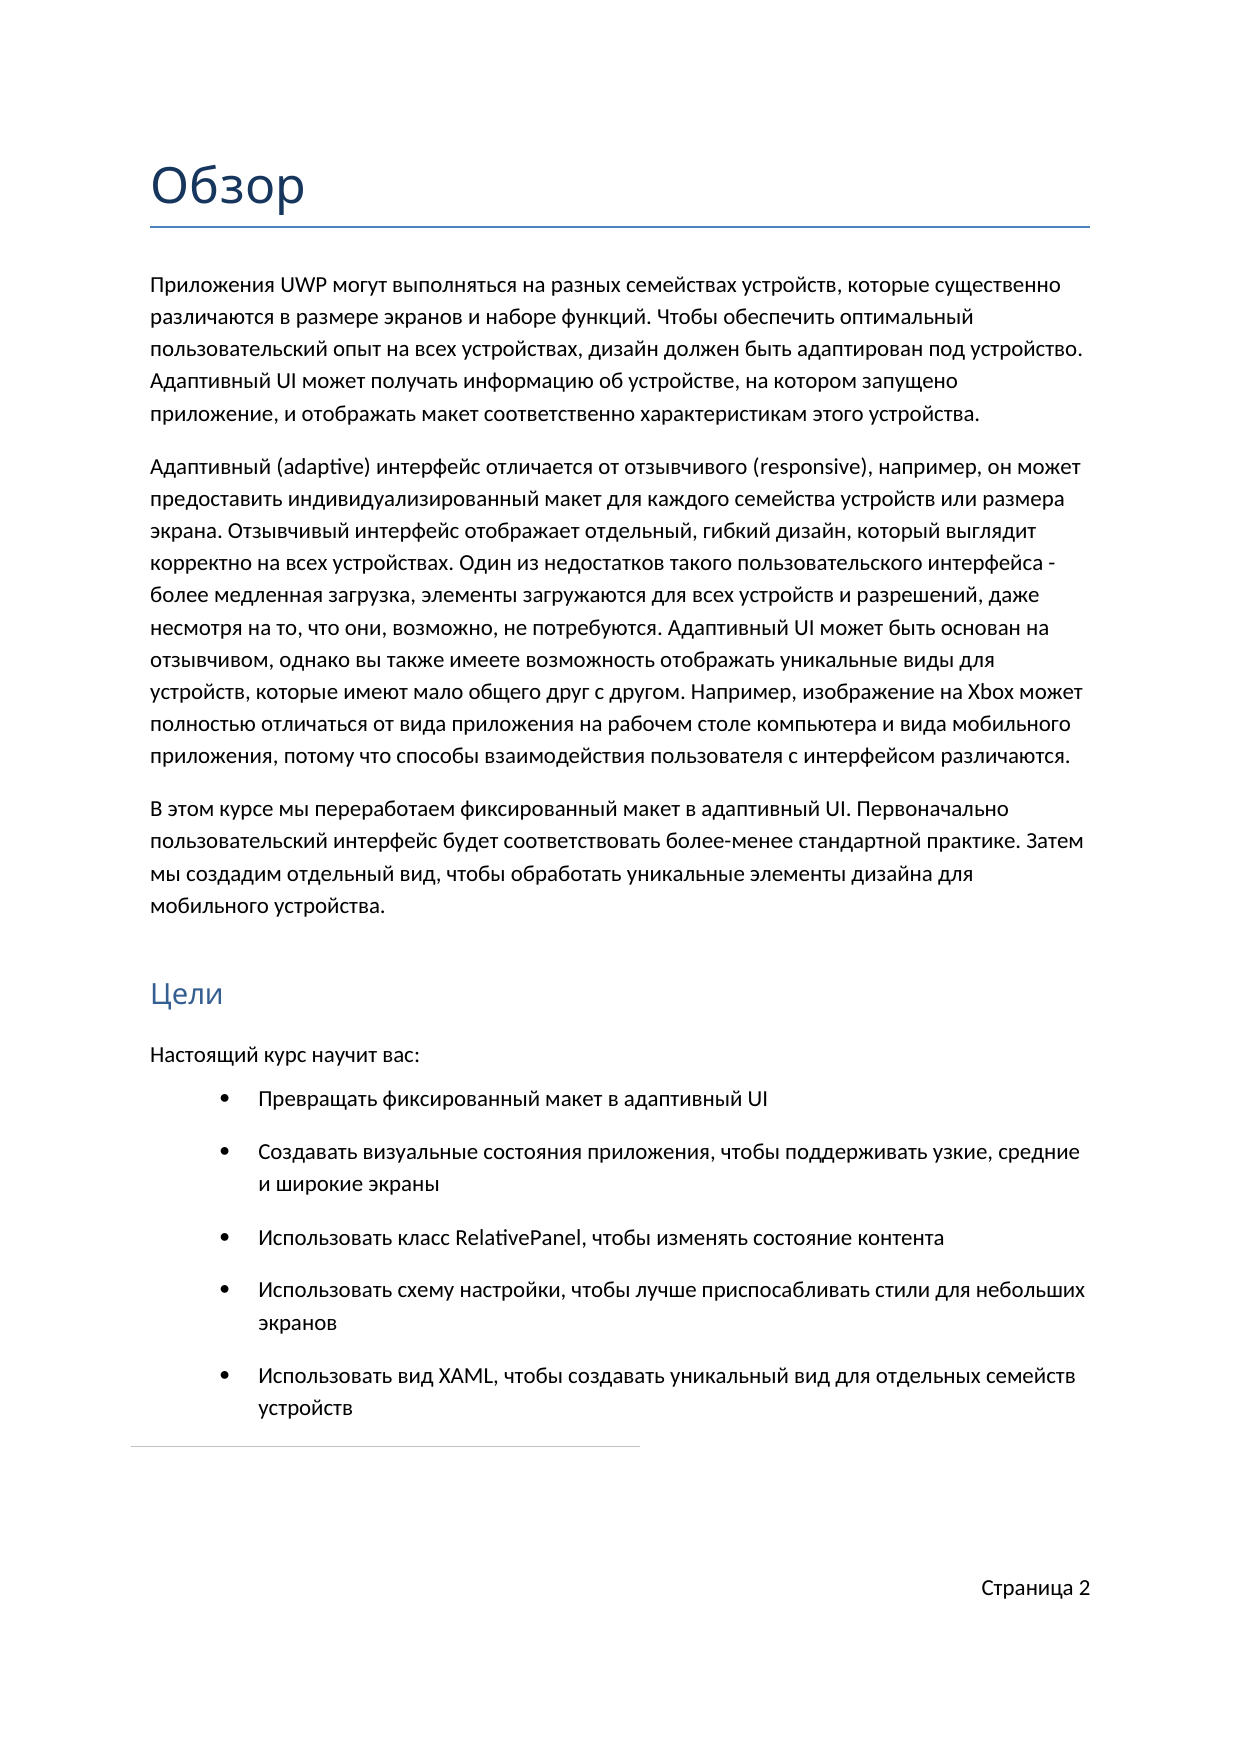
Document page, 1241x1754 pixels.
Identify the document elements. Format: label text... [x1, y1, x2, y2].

text В этом курсе мы переработаем фиксированный макет в адаптивный UI. Первоначально пользовательский интерфейс будет соответствовать более-менее стандартной практике. Затем мы создадим отдельный вид, чтобы обработать уникальные элементы дизайна для мобильного устройства. [150, 794, 1090, 919]
text Приложения UWP могут выполняться на разных семействах устройств, которые существенно различаются в размере экранов и наборе функций. Чтобы обеспечить оптимальный пользовательский опыт на всех устройствах, дизайн должен быть адаптирован под устройство. Адаптивный UI может получать информацию об устройстве, на котором запущено приложение, и отображать макет соответственно характеристикам этого устройства. [150, 270, 1090, 427]
subtitle Цели [150, 973, 1090, 1013]
list Превращать фиксированный макет в адаптивный UI [221, 1084, 1090, 1112]
text Настоящий курс научит вас: [150, 1040, 1090, 1068]
list Использовать схему настройки, чтобы лучше приспосабливать стили для небольших экранов [221, 1276, 1090, 1336]
list Использовать вид XAML, чтобы создавать уникальный вид для отдельных семейств устройств [221, 1361, 1090, 1421]
text Адаптивный (adaptive) интерфейс отличается от отзывчивого (responsive), например, он может предоставить индивидуализированный макет для каждого семейства устройств или размера экрана. Отзывчивый интерфейс отображает отдельный, гибкий дизайн, который выглядит корректно на всех устройствах. Один из недостатков такого пользовательского интерфейса - более медленная загрузка, элементы загружаются для всех устройств и разрешений, даже несмотря на то, что они, возможно, не потребуются. Адаптивный UI может быть основан на отзывчивом, однако вы также имеете возможность отображать уникальные виды для устройств, которые имеют мало общего друг с другом. Например, изображение на Xbox может полностью отличаться от вида приложения на рабочем столе компьютера и вида мобильного приложения, потому что способы взаимодействия пользователя с интерфейсом различаются. [150, 452, 1090, 769]
list Создавать визуальные состояния приложения, чтобы поддерживать узкие, средние и широкие экраны [221, 1137, 1090, 1198]
list Использовать класс RelativePanel, чтобы изменять состояние контента [221, 1223, 1090, 1251]
